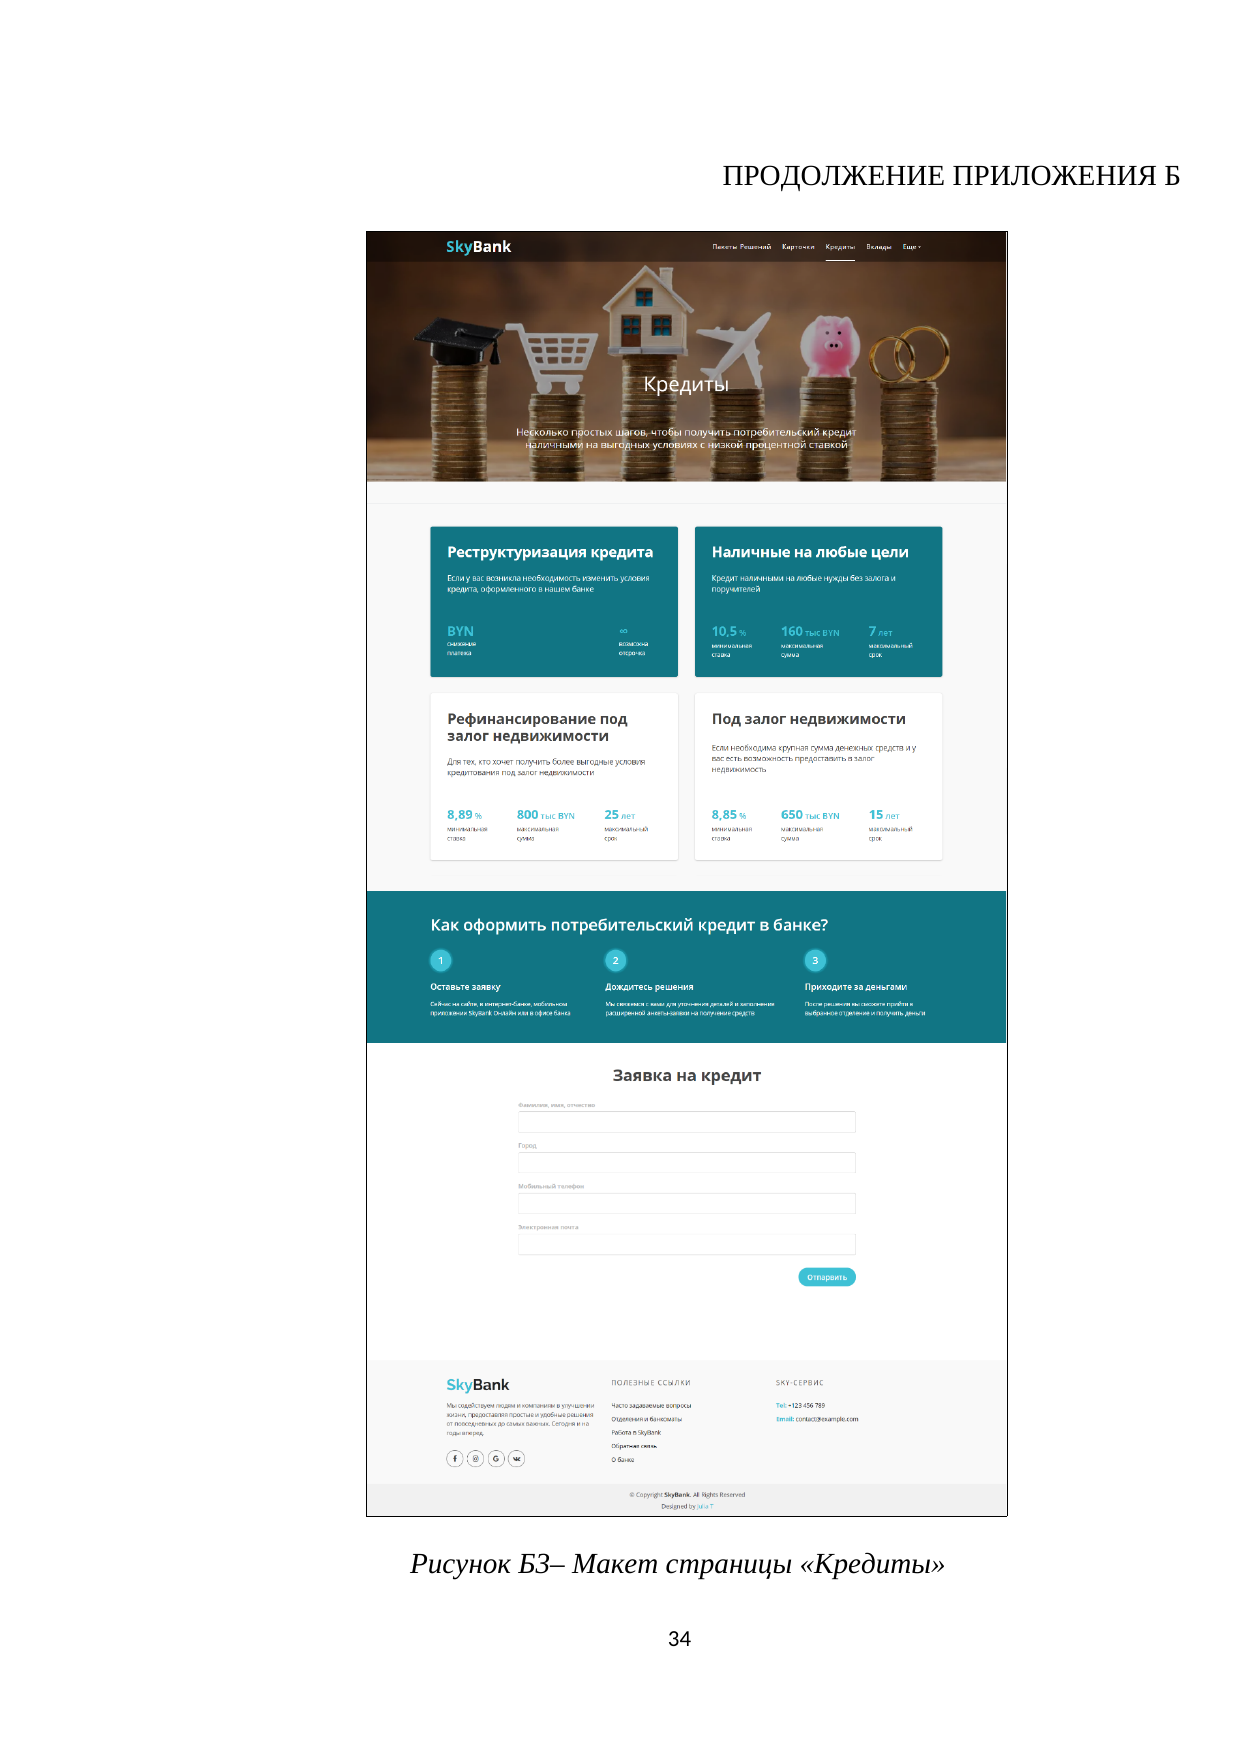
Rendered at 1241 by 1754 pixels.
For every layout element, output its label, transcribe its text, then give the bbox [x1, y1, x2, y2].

picture [367, 232, 1007, 1516]
text ПРОДОЛЖЕНИЕ ПРИЛОЖЕНИЯ Б [177, 156, 1181, 193]
text Рисунок Б3– Макет страницы «Кредиты» [177, 1543, 1181, 1581]
